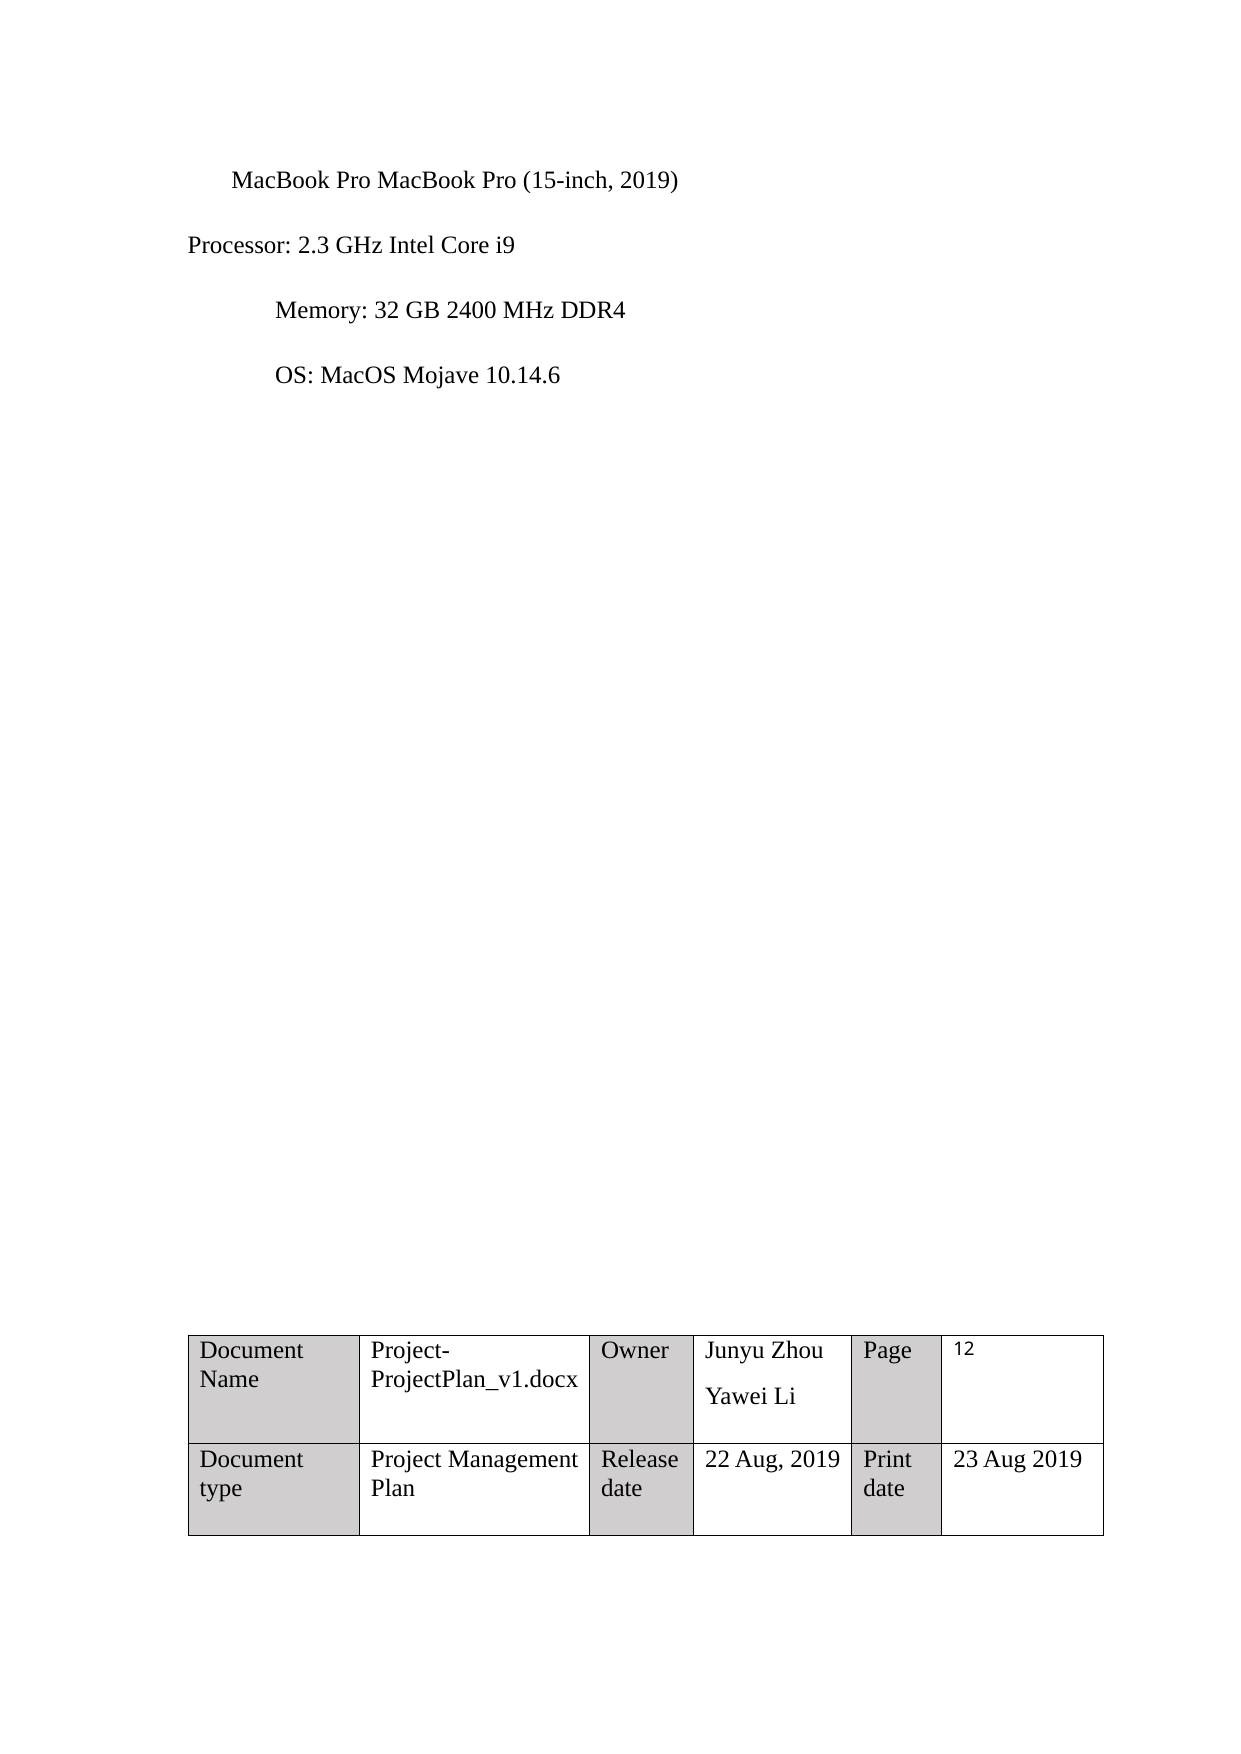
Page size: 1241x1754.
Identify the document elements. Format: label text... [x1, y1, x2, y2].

text MacBook Pro MacBook Pro (15-inch, 2019) [187, 163, 1053, 197]
text Memory: 32 GB 2400 MHz DDR4 [187, 293, 1053, 327]
text OS: MacOS Mojave 10.14.6 [187, 358, 1053, 392]
text Processor: 2.3 GHz Intel Core i9 [187, 228, 1053, 262]
